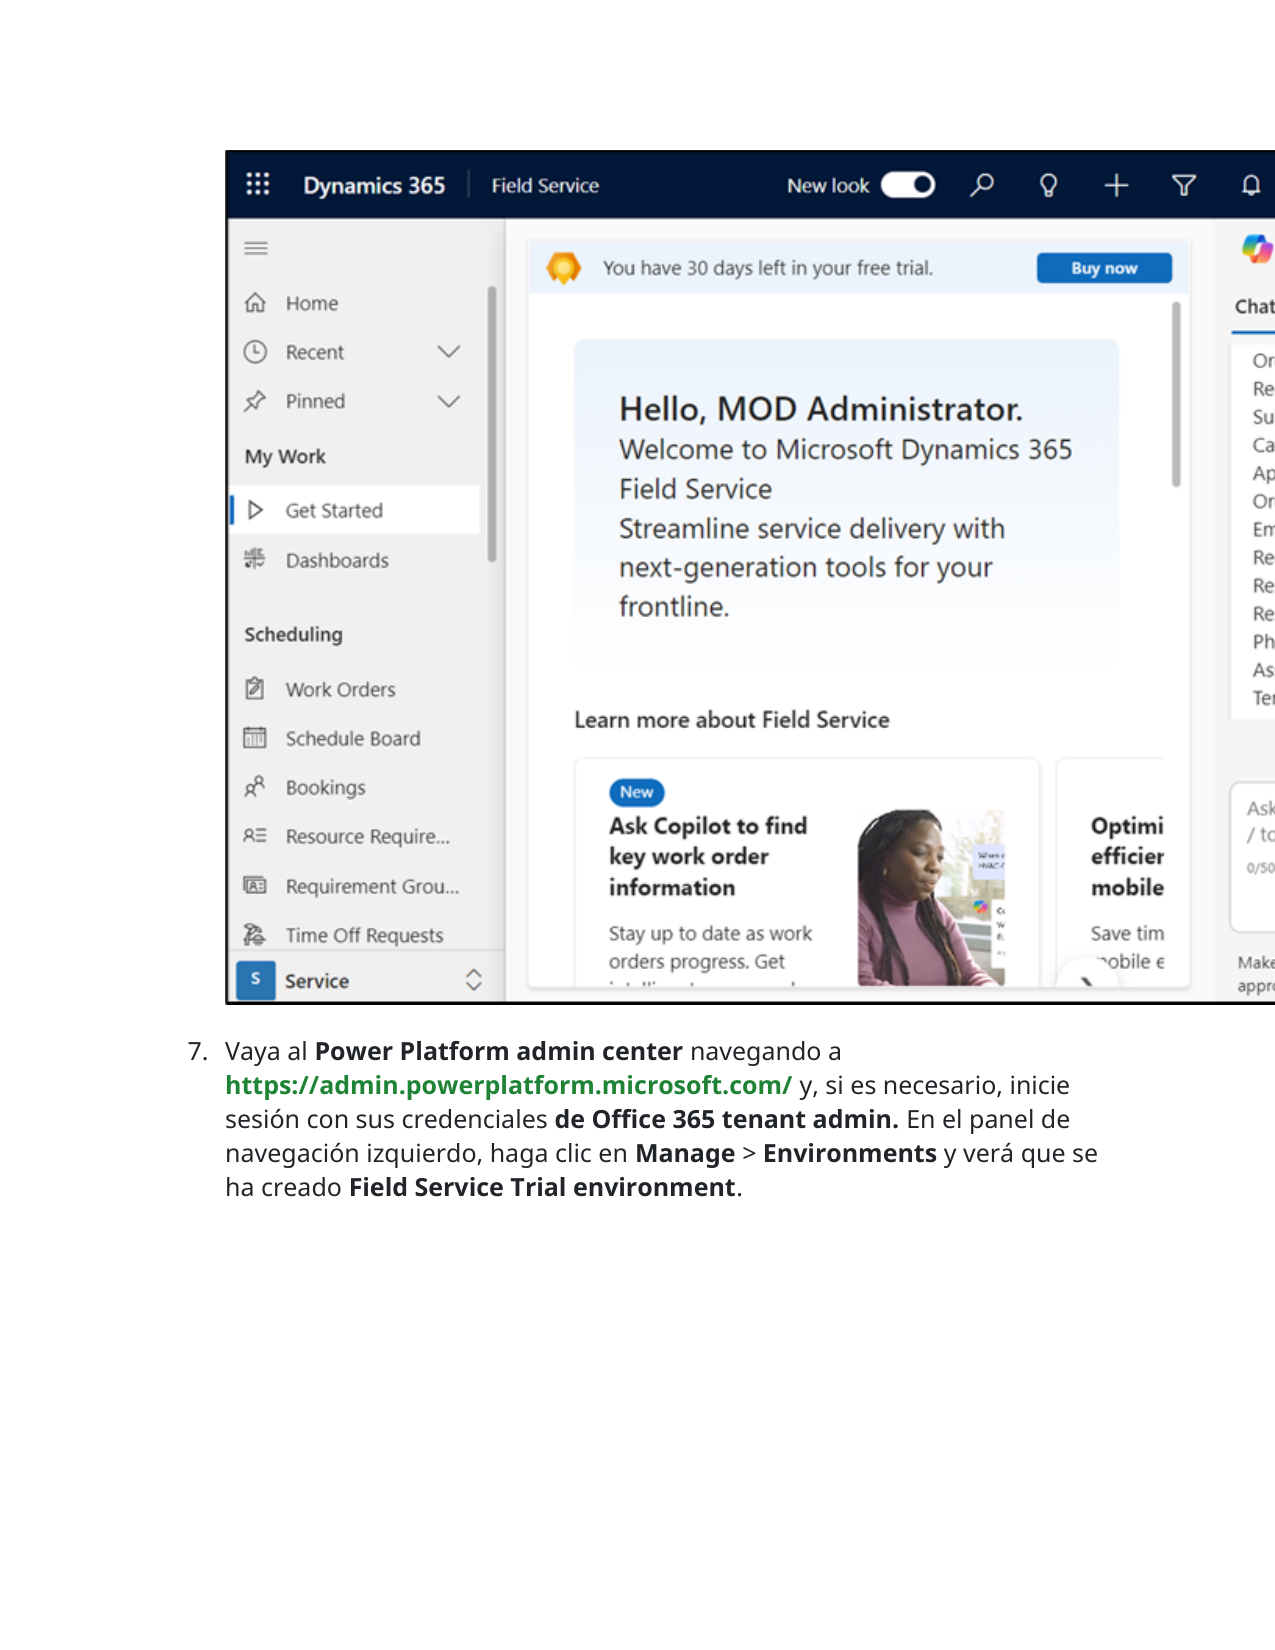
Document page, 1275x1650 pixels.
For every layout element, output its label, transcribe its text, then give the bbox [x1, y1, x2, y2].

list Vaya al Power Platform admin center navegando a https://admin.powerplatform.microsoft.com/ y, si es necesario, inicie sesión con sus credenciales de Office 365 tenant admin. En el panel de navegación izquierdo, haga clic en Manage > Environments y verá que se ha creado Field Service Trial environment. [187, 1033, 1125, 1204]
picture [225, 150, 1275, 1005]
